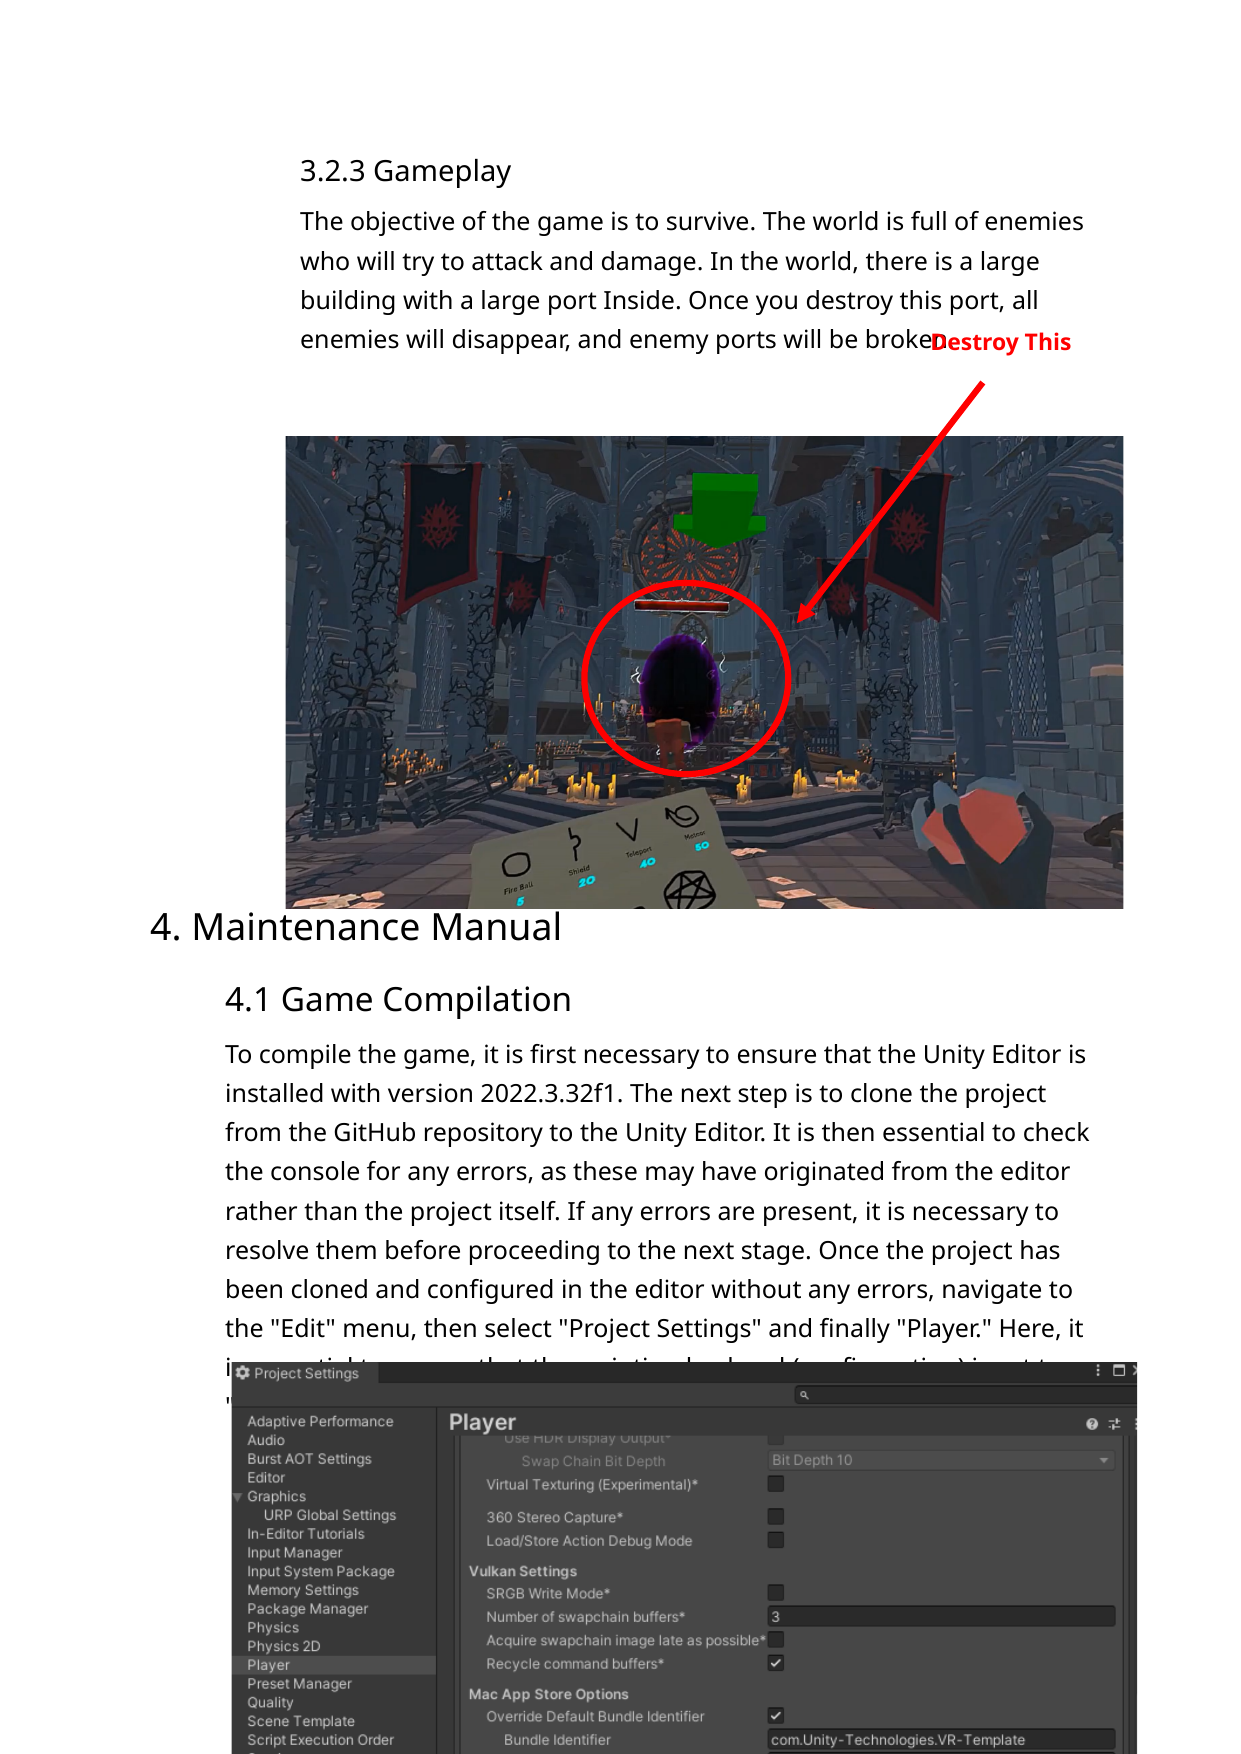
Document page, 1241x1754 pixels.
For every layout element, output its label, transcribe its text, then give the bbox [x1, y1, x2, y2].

picture [231, 1362, 1138, 1754]
subtitle 3.2.3 Gameplay [225, 150, 1090, 190]
picture [285, 436, 1124, 909]
text The objective of the game is to survive. The world is full of enemies who will try to attack and damage. In the world, there is a large building with a large port Inside. Once you destroy this port, all enemies will disappear, and enemy ports will be broken. [300, 204, 1090, 356]
text To compile the game, it is first necessary to ensure that the Unity Editor is installed with version 2022.3.32f1. The next step is to clone the project from the GitHub repository to the Unity Editor. It is then essential to check the console for any errors, as these may have originated from the editor rather than the project itself. If any errors are present, it is necessary to resolve them before proceeding to the next stage. Once the project has been cloned and configured in the editor without any errors, navigate to the "Edit" menu, then select "Project Settings" and finally "Player." Here, it is essential to ensure that the scripting backend (configuration) is set to "Mono." [225, 1036, 1090, 1423]
subtitle 4. Maintenance Manual [150, 901, 1090, 952]
subtitle 4.1 Game Compilation [150, 976, 1090, 1021]
